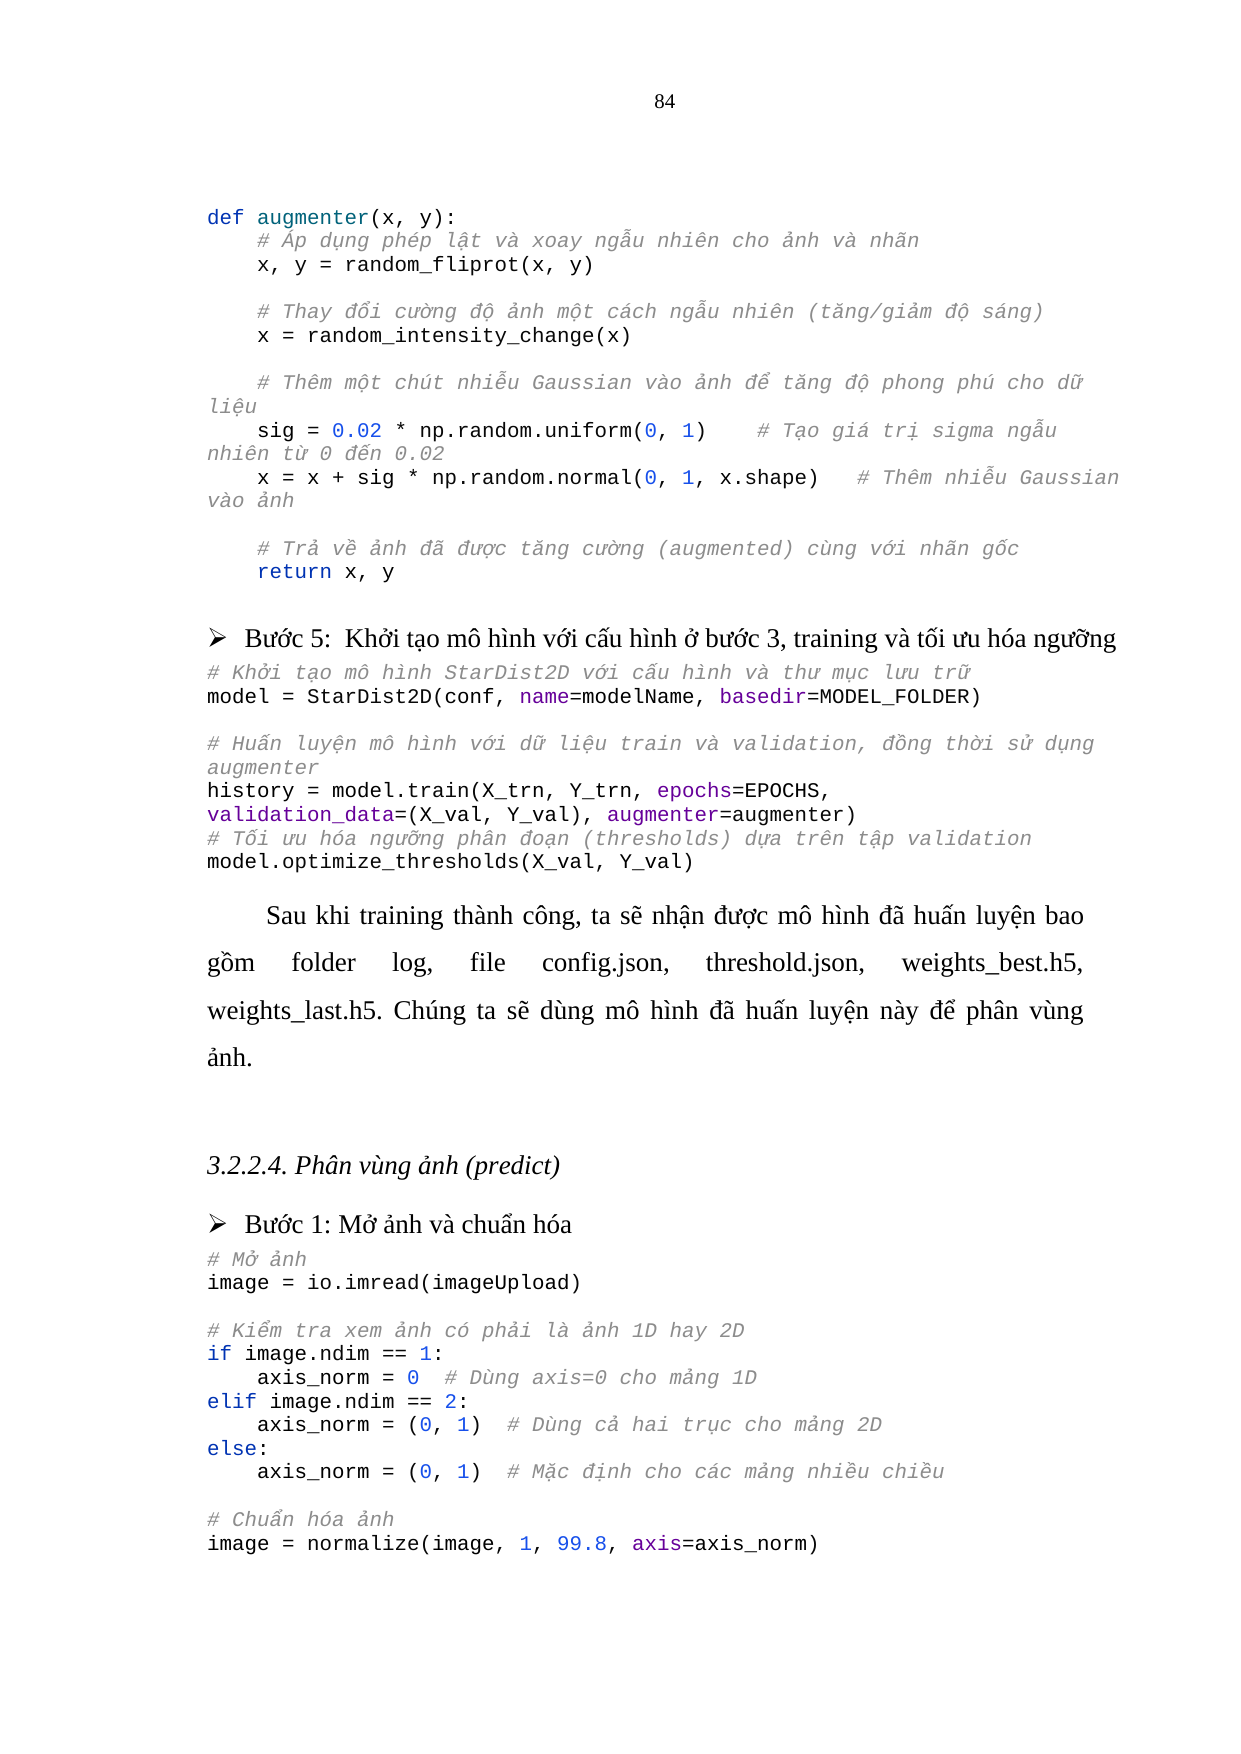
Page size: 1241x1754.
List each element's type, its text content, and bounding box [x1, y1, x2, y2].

list Bước 5: Khởi tạo mô hình với cấu hình ở bước 3, training và tối ưu hóa ngưỡng [207, 622, 1122, 653]
subtitle 3.2.2.4. Phân vùng ảnh (predict) [207, 1149, 1122, 1180]
text # Mở ảnh image = io.imread(imageUpload) # Kiểm tra xem ảnh có phải là ảnh 1D hay 2D if image.ndim == 1: axis_norm = 0 # Dùng axis=0 cho mảng 1D elif image.ndim == 2: axis_norm = (0, 1) # Dùng cả hai trục cho mảng 2D else: axis_norm = (0, 1) # Mặc định cho các mảng nhiều chiều # Chuẩn hóa ảnh image = normalize(image, 1, 99.8, axis=axis_norm) [207, 1249, 1122, 1556]
list Bước 1: Mở ảnh và chuẩn hóa [207, 1208, 1122, 1239]
text Sau khi training thành công, ta sẽ nhận được mô hình đã huấn luyện bao gồm folder log, file config.json, threshold.json, weights_best.h5, weights_last.h5. Chúng ta sẽ dùng mô hình đã huấn luyện này để phân vùng ảnh. [207, 899, 1084, 1072]
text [207, 207, 1122, 585]
text # Khởi tạo mô hình StarDist2D với cấu hình và thư mục lưu trữ model = StarDist2D(conf, name=modelName, basedir=MODEL_FOLDER) # Huấn luyện mô hình với dữ liệu train và validation, đồng thời sử dụng augmenter history = model.train(X_trn, Y_trn, epochs=EPOCHS, validation_data=(X_val, Y_val), augmenter=augmenter) # Tối ưu hóa ngưỡng phân đoạn (thresholds) dựa trên tập validation model.optimize_thresholds(X_val, Y_val) [207, 662, 1122, 875]
